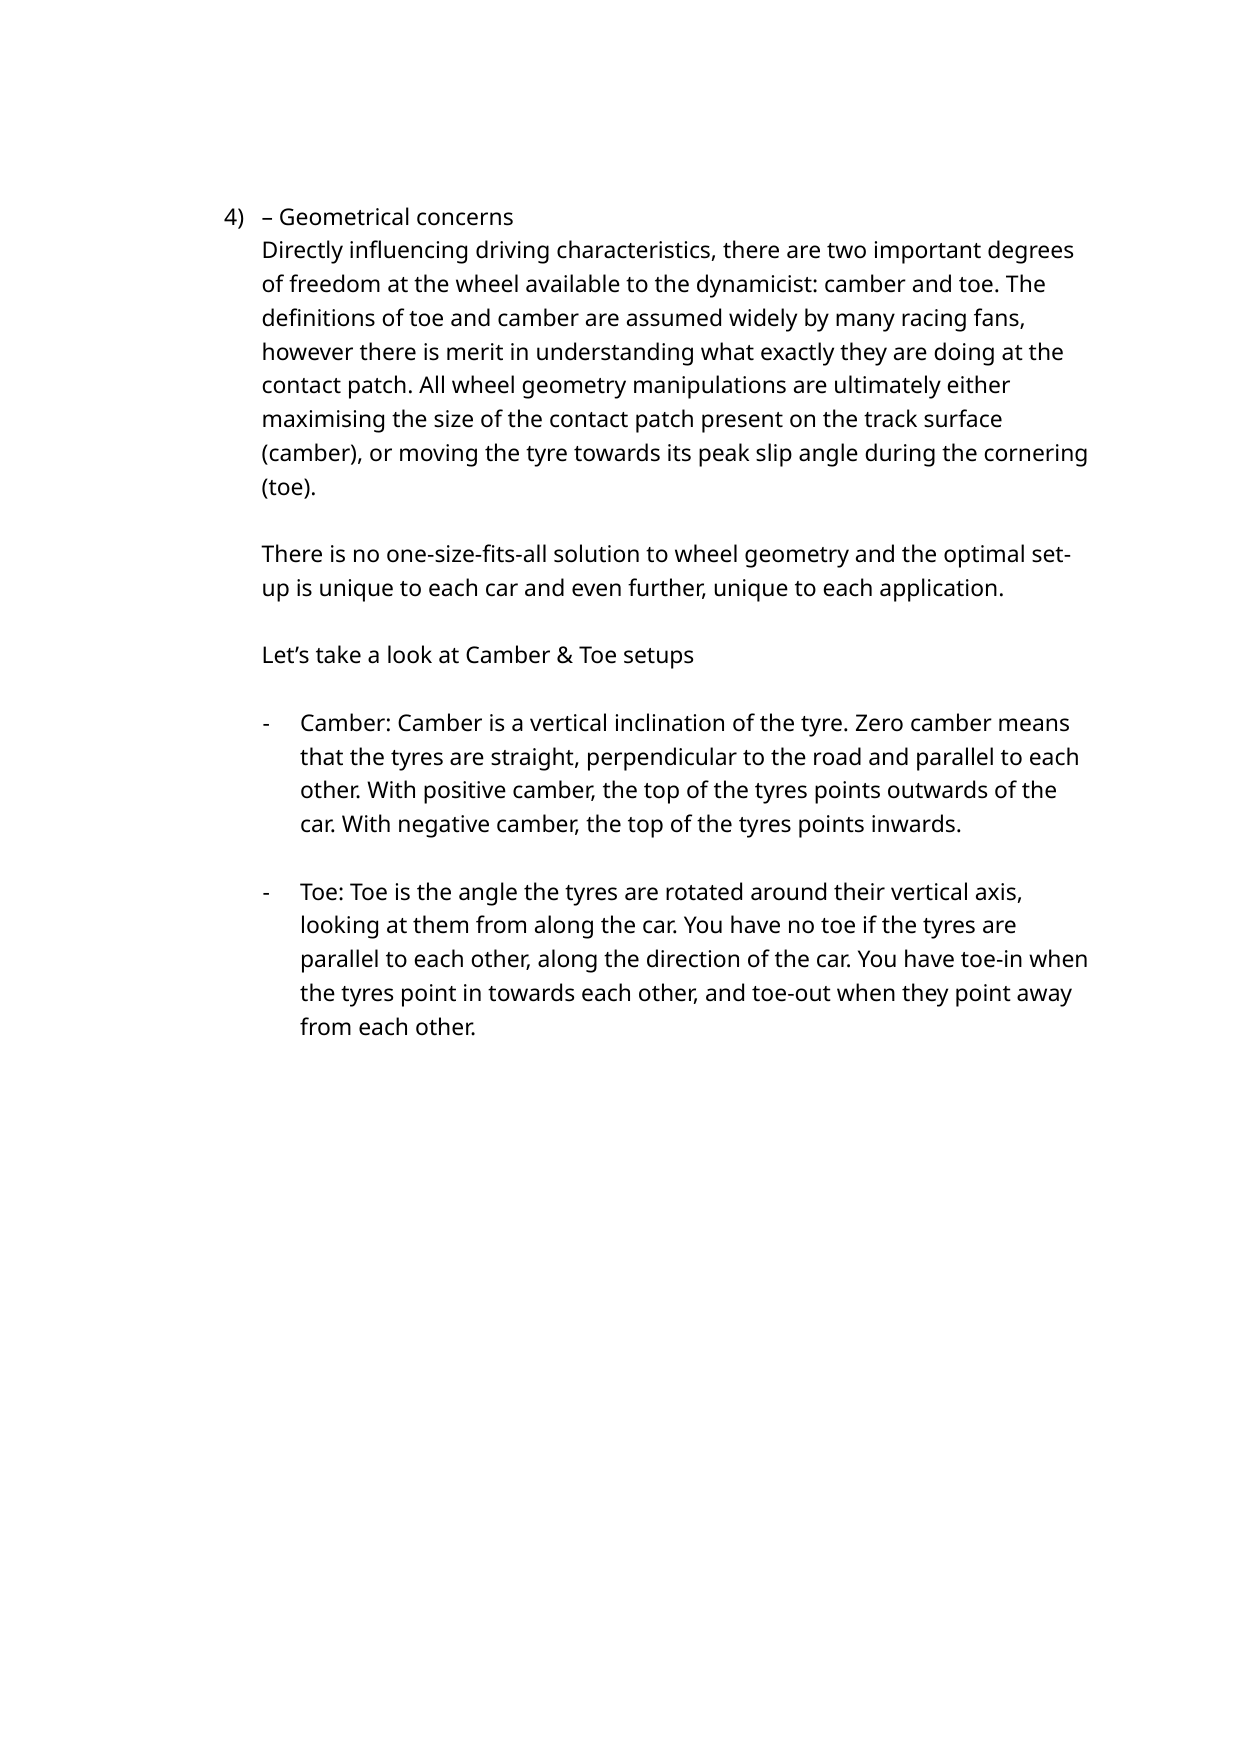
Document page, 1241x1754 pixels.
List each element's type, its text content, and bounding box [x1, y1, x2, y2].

list Directly influencing driving characteristics, there are two important degrees of freedom at the wheel available to the dynamicist: camber and toe. The definitions of toe and camber are assumed widely by many racing fans, however there is merit in understanding what exactly they are doing at the contact patch. All wheel geometry manipulations are ultimately either maximising the size of the contact patch present on the track surface (camber), or moving the tyre towards its peak slip angle during the cornering (toe). [261, 234, 1090, 502]
list Camber: Camber is a vertical inclination of the tyre. Zero camber means that the tyres are straight, perpendicular to the road and parallel to each other. With positive camber, the top of the tyres points outwards of the car. With negative camber, the top of the tyres points inwards. [262, 707, 1090, 839]
list There is no one-size-fits-all solution to wheel geometry and the optimal set-up is unique to each car and even further, unique to each application. [261, 538, 1090, 603]
list Let’s take a look at Camber & Toe setups [261, 639, 1090, 670]
list – Geometrical concerns [224, 200, 1090, 232]
list Toe: Toe is the angle the tyres are rotated around their vertical axis, looking at them from along the car. You have no toe if the tyres are parallel to each other, along the direction of the car. You have toe-in when the tyres point in towards each other, and toe-out when they point away from each other. [262, 875, 1090, 1042]
